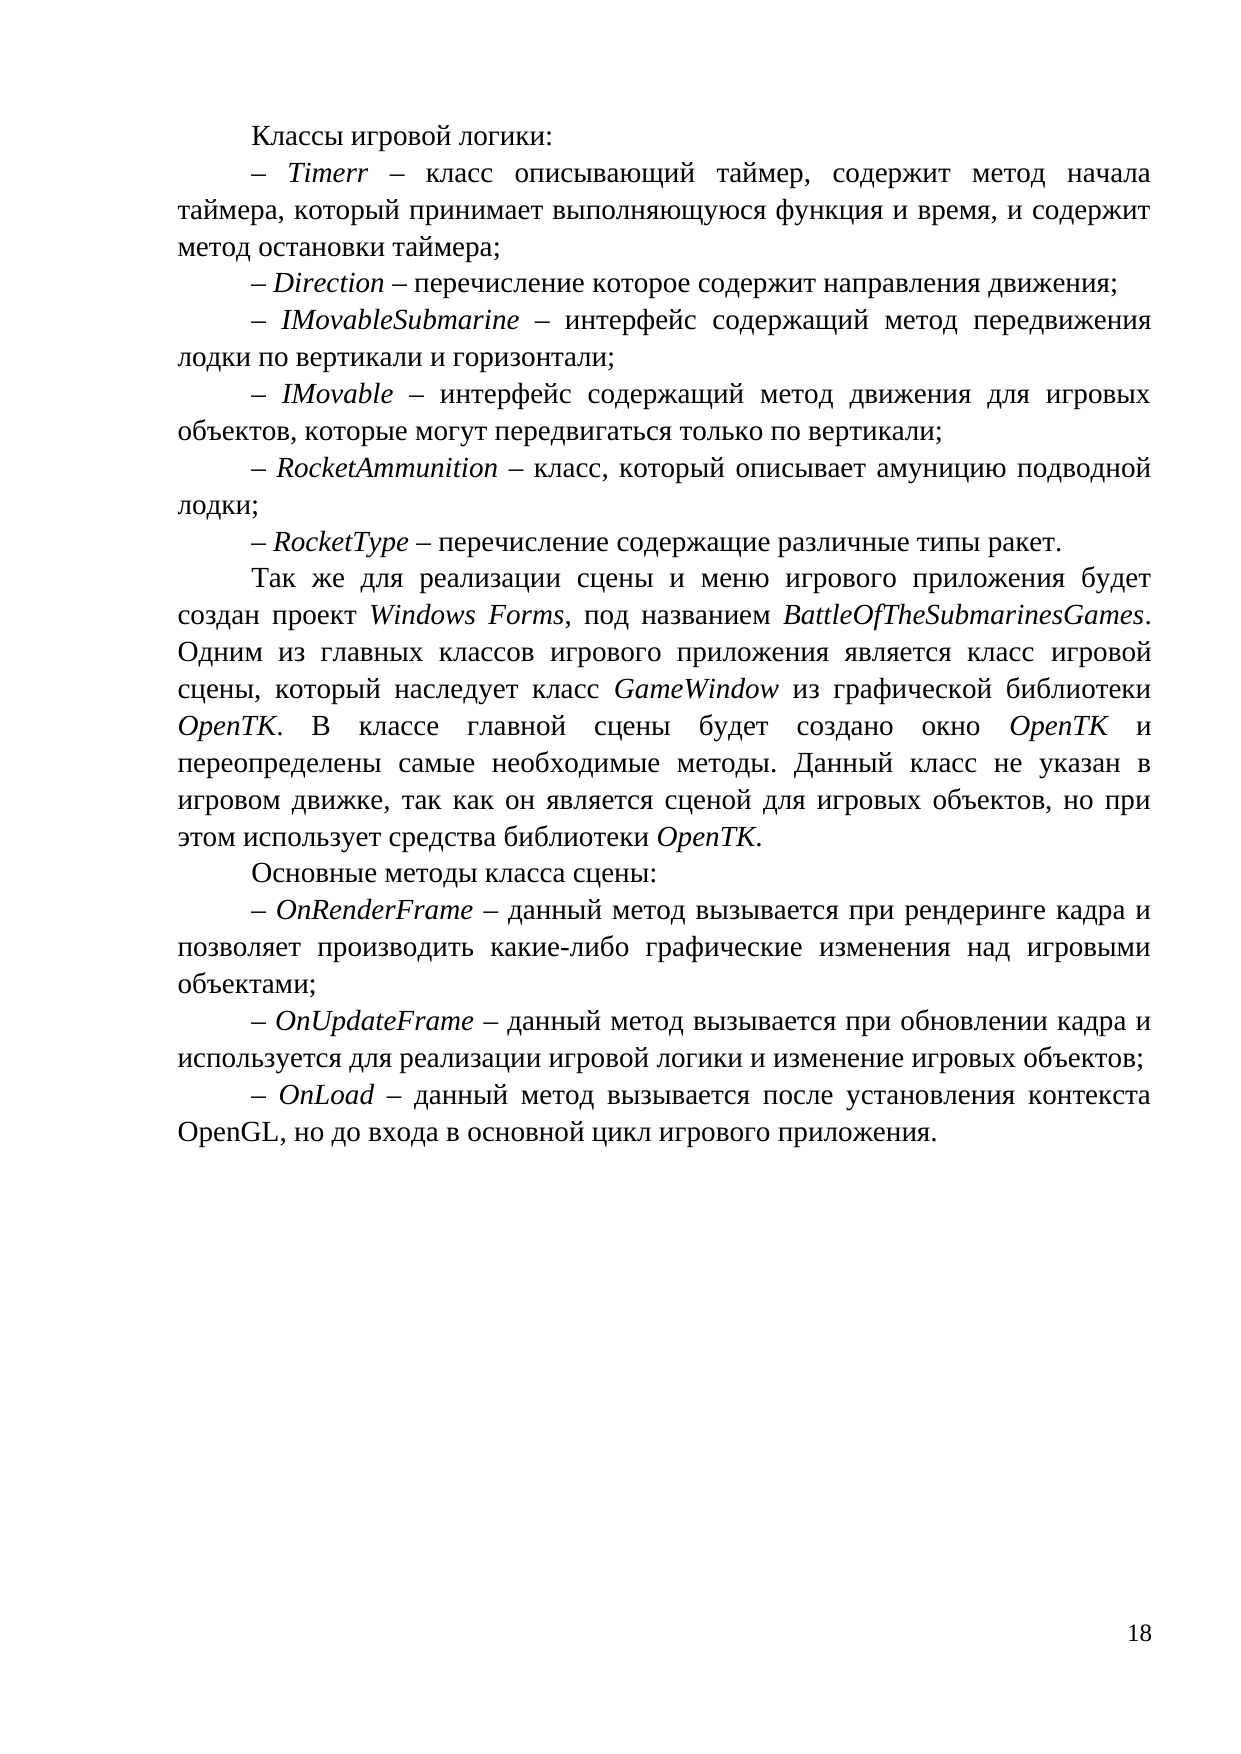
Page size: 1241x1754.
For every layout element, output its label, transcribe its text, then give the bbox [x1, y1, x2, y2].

text Классы игровой логики: [177, 118, 1152, 152]
text – OnLoad – данный метод вызывается после установления контекста OpenGL, но до входа в основной цикл игрового приложения. [177, 1077, 1152, 1147]
text – RocketType – перечисление содержащие различные типы ракет. [177, 524, 1152, 557]
text – IMovableSubmarine – интерфейс содержащий метод передвижения лодки по вертикали и горизонтали; [177, 302, 1152, 373]
text – OnRenderFrame – данный метод вызывается при рендеринге кадра и позволяет производить какие-либо графические изменения над игровыми объектами; [177, 892, 1152, 1000]
text – Timerr – класс описывающий таймер, содержит метод начала таймера, который принимает выполняющуюся функция и время, и содержит метод остановки таймера; [177, 155, 1152, 262]
text – Direction – перечисление которое содержит направления движения; [177, 266, 1152, 299]
text – RocketAmmunition – класс, который описывает амуницию подводной лодки; [177, 450, 1152, 520]
text – IMovable – интерфейс содержащий метод движения для игровых объектов, которые могут передвигаться только по вертикали; [177, 376, 1152, 447]
text Так же для реализации сцены и меню игрового приложения будет создан проект Windows Forms, под названием BattleOfTheSubmarinesGames. Одним из главных классов игрового приложения является класс игровой сцены, который наследует класс GameWindow из графической библиотеки OpenTK. В классе главной сцены будет создано окно OpenTK и переопределены самые необходимые методы. Данный класс не указан в игровом движке, так как он является сценой для игровых объектов, но при этом использует средства библиотеки OpenTK. [177, 561, 1152, 852]
text Основные методы класса сцены: [177, 856, 1152, 889]
text – OnUpdateFrame – данный метод вызывается при обновлении кадра и используется для реализации игровой логики и изменение игровых объектов; [177, 1003, 1152, 1073]
